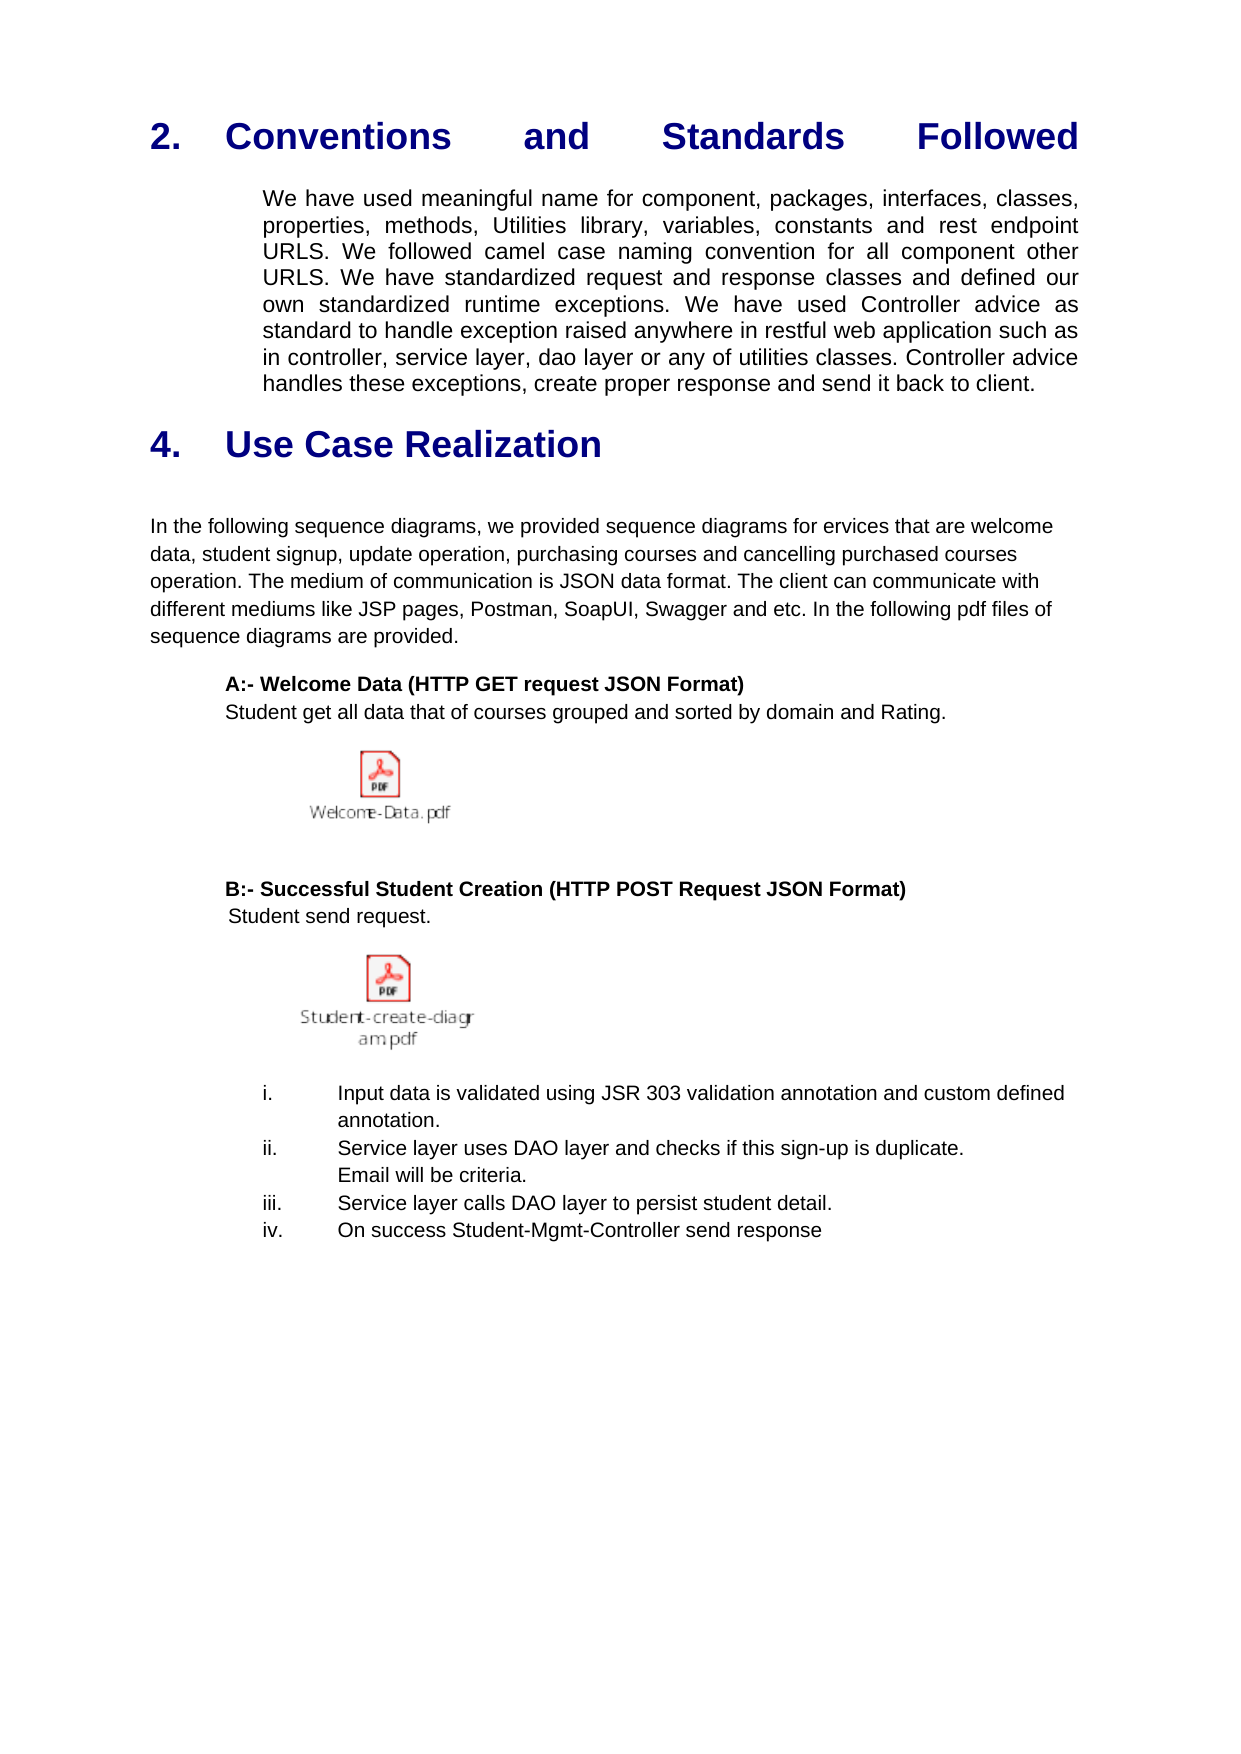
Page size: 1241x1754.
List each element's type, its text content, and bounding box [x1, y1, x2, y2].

list Service layer calls DAO layer to persist student detail. [262, 1191, 1090, 1214]
text We have used meaningful name for component, packages, interfaces, classes, properties, methods, Utilities library, variables, constants and rest endpoint URLS. We followed camel case naming convention for all component other URLS. We have standardized request and response classes and defined our own standardized runtime exceptions. We have used Controller advice as standard to handle exception raised anywhere in restful web application such as in controller, service layer, dao layer or any of utilities classes. Controller advice handles these exceptions, create proper response and send it back to client. [262, 185, 1079, 396]
list On success Student-Mgmt-Controller send response [262, 1218, 1090, 1242]
list Conventions and Standards Followed [150, 114, 1090, 185]
text B:- Successful Student Creation (HTTP POST Request JSON Format) Student send request. [187, 876, 1090, 928]
text In the following sequence diagrams, we provided sequence diagrams for ervices that are welcome data, student signup, update operation, purchasing courses and cancelling purchased courses operation. The medium of communication is JSON data format. The client can communicate with different mediums like JSP pages, Postman, SoapUI, Swagger and etc. In the following pdf files of sequence diagrams are provided. [150, 514, 1090, 648]
text A:- Welcome Data (HTTP GET request JSON Format) Student get all data that of courses grouped and sorted by domain and Rating. [225, 672, 1090, 724]
list Service layer uses DAO layer and checks if this sign-up is duplicate. Email will be criteria. [262, 1136, 1090, 1187]
list Use Case Realization [150, 422, 1090, 466]
list Input data is validated using JSR 303 validation annotation and custom defined annotation. [262, 1081, 1090, 1132]
